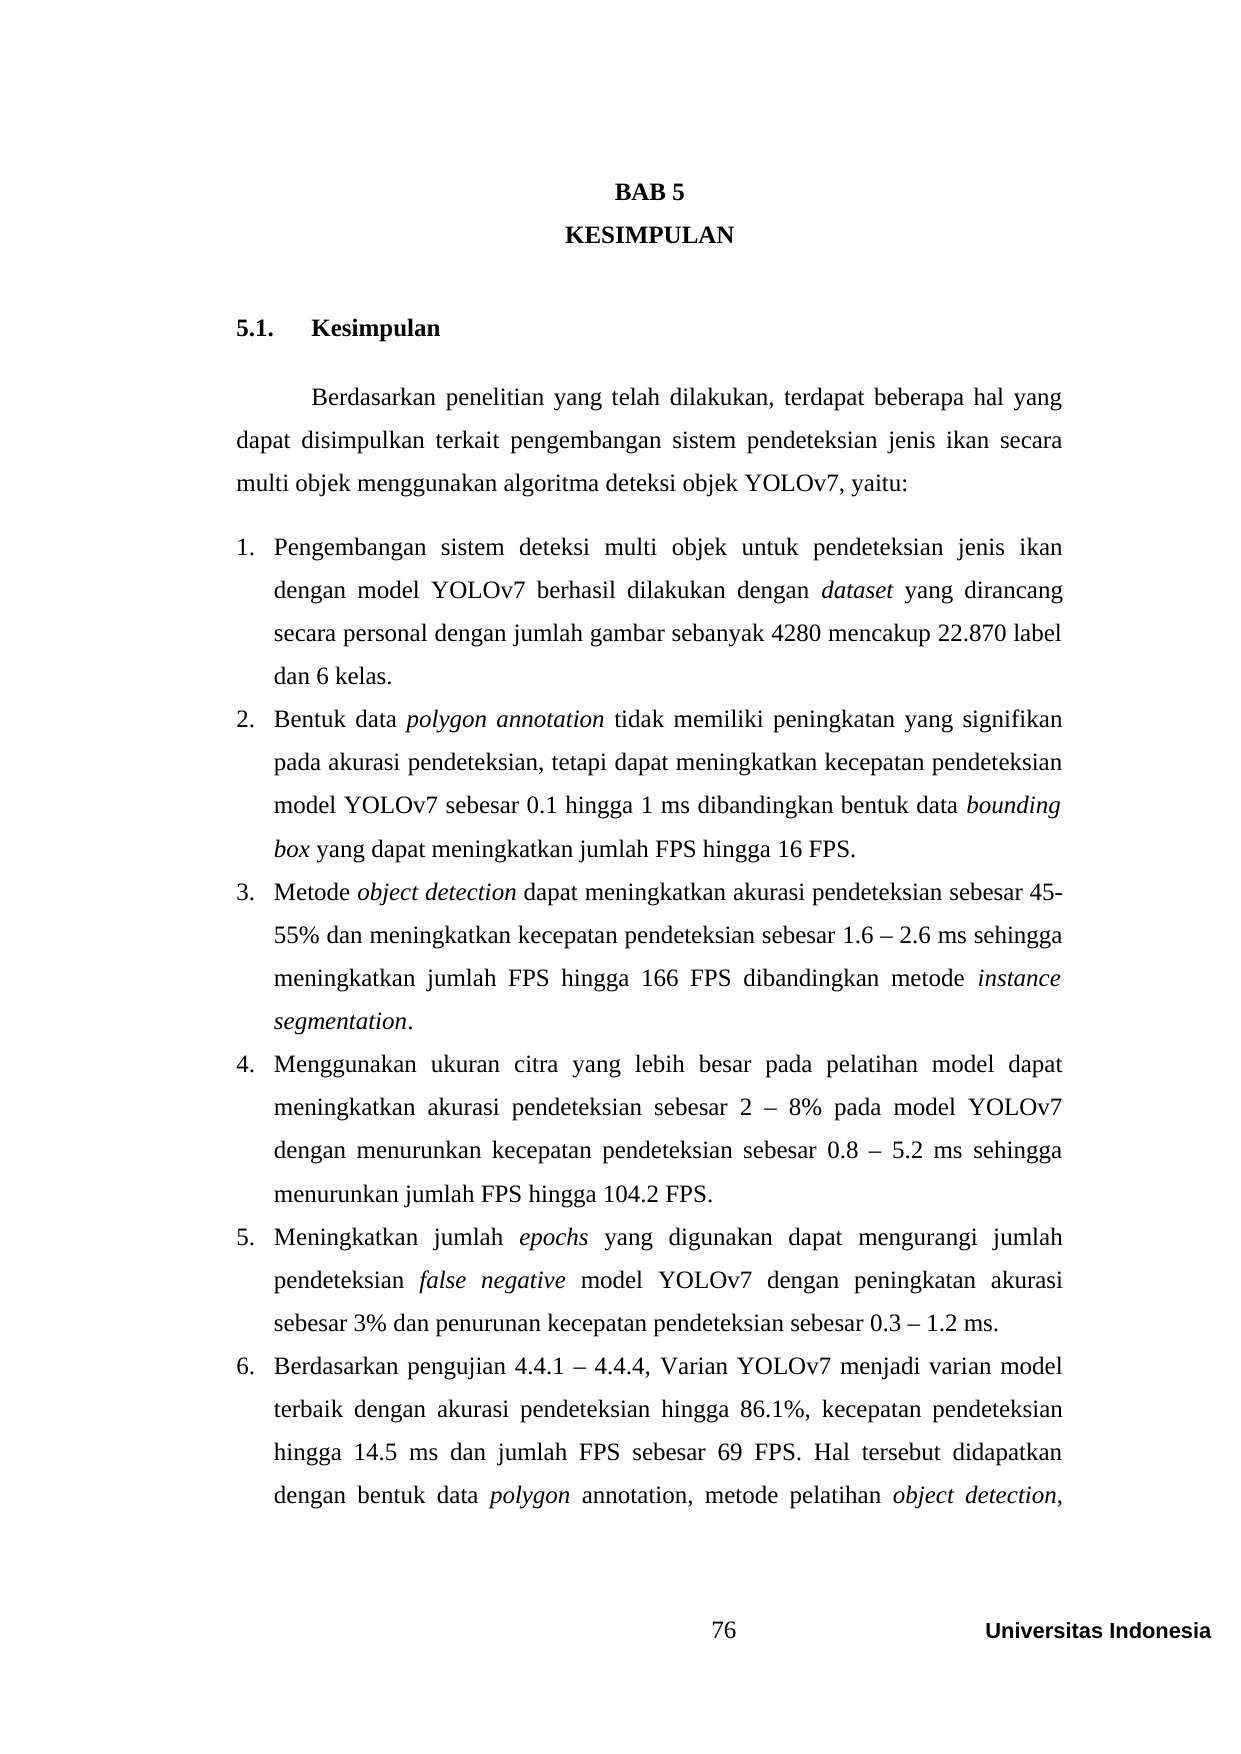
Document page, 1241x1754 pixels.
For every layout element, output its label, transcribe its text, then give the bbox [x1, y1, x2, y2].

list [236, 1351, 1063, 1509]
list Meningkatkan jumlah epochs yang digunakan dapat mengurangi jumlah pendeteksian false negative model YOLOv7 dengan peningkatan akurasi sebesar 3% dan penurunan kecepatan pendeteksian sebesar 0.3 – 1.2 ms. [236, 1222, 1063, 1337]
list Menggunakan ukuran citra yang lebih besar pada pelatihan model dapat meningkatkan akurasi pendeteksian sebesar 2 – 8% pada model YOLOv7 dengan menurunkan kecepatan pendeteksian sebesar 0.8 – 5.2 ms sehingga menurunkan jumlah FPS hingga 104.2 FPS. [236, 1049, 1063, 1207]
list Pengembangan sistem deteksi multi objek untuk pendeteksian jenis ikan dengan model YOLOv7 berhasil dilakukan dengan dataset yang dirancang secara personal dengan jumlah gambar sebanyak 4280 mencakup 22.870 label dan 6 kelas. [236, 532, 1063, 690]
subtitle Kesimpulan [236, 313, 1063, 342]
list Bentuk data polygon annotation tidak memiliki peningkatan yang signifikan pada akurasi pendeteksian, tetapi dapat meningkatkan kecepatan pendeteksian model YOLOv7 sebesar 0.1 hingga 1 ms dibandingkan bentuk data bounding box yang dapat meningkatkan jumlah FPS hingga 16 FPS. [236, 704, 1063, 862]
text Berdasarkan penelitian yang telah dilakukan, terdapat beberapa hal yang dapat disimpulkan terkait pengembangan sistem pendeteksian jenis ikan secara multi objek menggunakan algoritma deteksi objek YOLOv7, yaitu: [236, 382, 1063, 497]
subtitle KESIMPULAN [236, 177, 1063, 249]
list Metode object detection dapat meningkatkan akurasi pendeteksian sebesar 45-55% dan meningkatkan kecepatan pendeteksian sebesar 1.6 – 2.6 ms sehingga meningkatkan jumlah FPS hingga 166 FPS dibandingkan metode instance segmentation. [236, 877, 1063, 1035]
